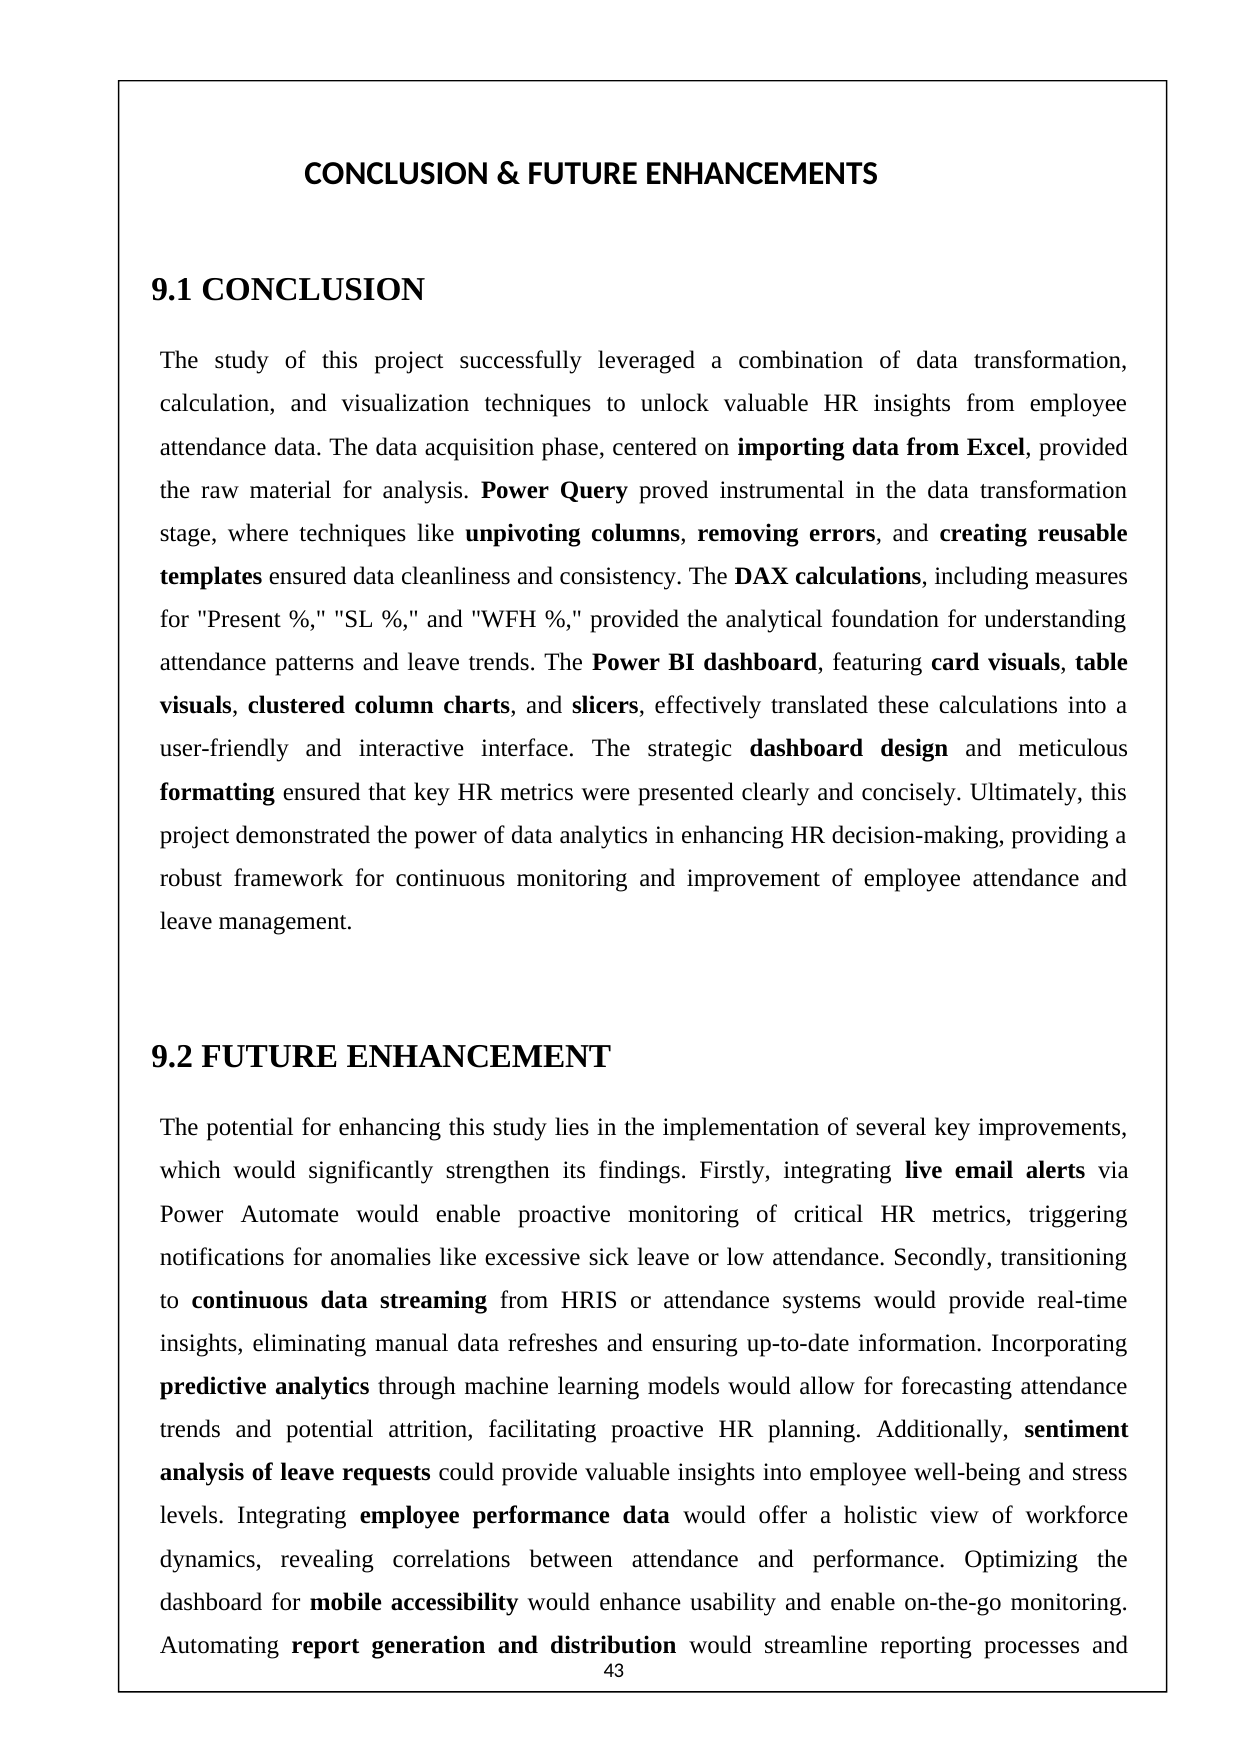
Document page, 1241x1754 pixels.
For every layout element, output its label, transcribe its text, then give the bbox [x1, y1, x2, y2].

text The study of this project successfully leveraged a combination of data transformation, calculation, and visualization techniques to unlock valuable HR insights from employee attendance data. The data acquisition phase, centered on importing data from Excel, provided the raw material for analysis. Power Query proved instrumental in the data transformation stage, where techniques like unpivoting columns, removing errors, and creating reusable templates ensured data cleanliness and consistency. The DAX calculations, including measures for "Present %," "SL %," and "WFH %," provided the analytical foundation for understanding attendance patterns and leave trends. The Power BI dashboard, featuring card visuals, table visuals, clustered column charts, and slicers, effectively translated these calculations into a user-friendly and interactive interface. The strategic dashboard design and meticulous formatting ensured that key HR metrics were presented clearly and concisely. Ultimately, this project demonstrated the power of data analytics in enhancing HR decision-making, providing a robust framework for continuous monitoring and improvement of employee attendance and leave management. [159, 345, 1128, 935]
subtitle FUTURE ENHANCEMENT [151, 1036, 975, 1074]
subtitle CONCLUSION & FUTURE ENHANCEMENTS [304, 152, 975, 193]
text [159, 1112, 1128, 1659]
list CONCLUSION [151, 269, 975, 307]
